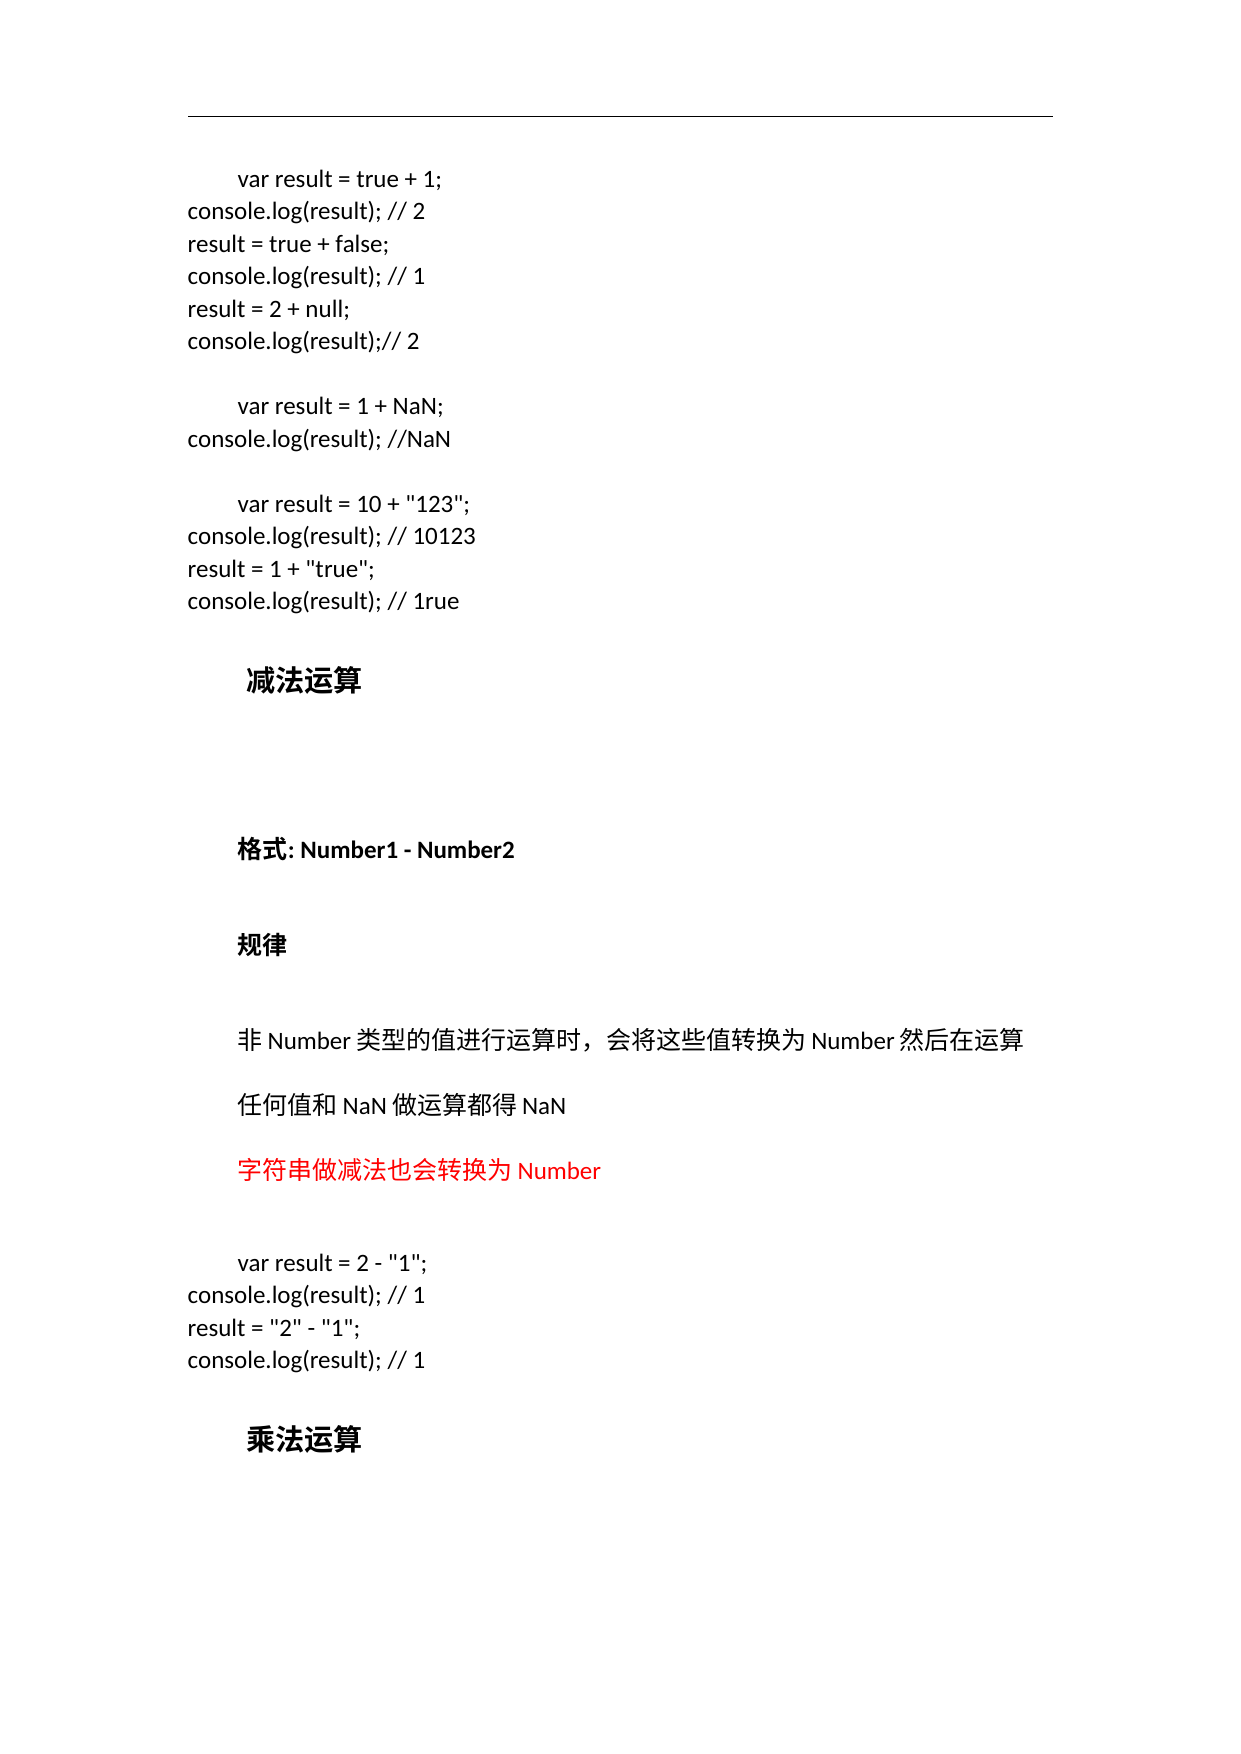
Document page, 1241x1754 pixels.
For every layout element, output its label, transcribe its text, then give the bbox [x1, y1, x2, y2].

text 任何值和NaN做运算都得NaN [187, 1071, 1053, 1136]
subtitle 格式: Number1 - Number2 [187, 816, 1053, 881]
text var result = 2 - "1"; console.log(result); // 1 result = "2" - "1"; console.log(result); // 1 [187, 1246, 1053, 1376]
subtitle 减法运算 [187, 646, 1053, 711]
subtitle 规律 [187, 911, 1053, 976]
text 字符串做减法也会转换为Number [187, 1136, 1053, 1201]
text var result = 1 + NaN; console.log(result); //NaN [187, 389, 1053, 454]
text var result = 10 + "123"; console.log(result); // 10123 result = 1 + "true"; console.log(result); // 1rue [187, 487, 1053, 617]
text 非Number类型的值进行运算时，会将这些值转换为Number然后在运算 [187, 1006, 1053, 1071]
subtitle 乘法运算 [187, 1405, 1053, 1470]
text var result = true + 1; console.log(result); // 2 result = true + false; console.log(result); // 1 result = 2 + null; console.log(result);// 2 [187, 162, 1053, 357]
